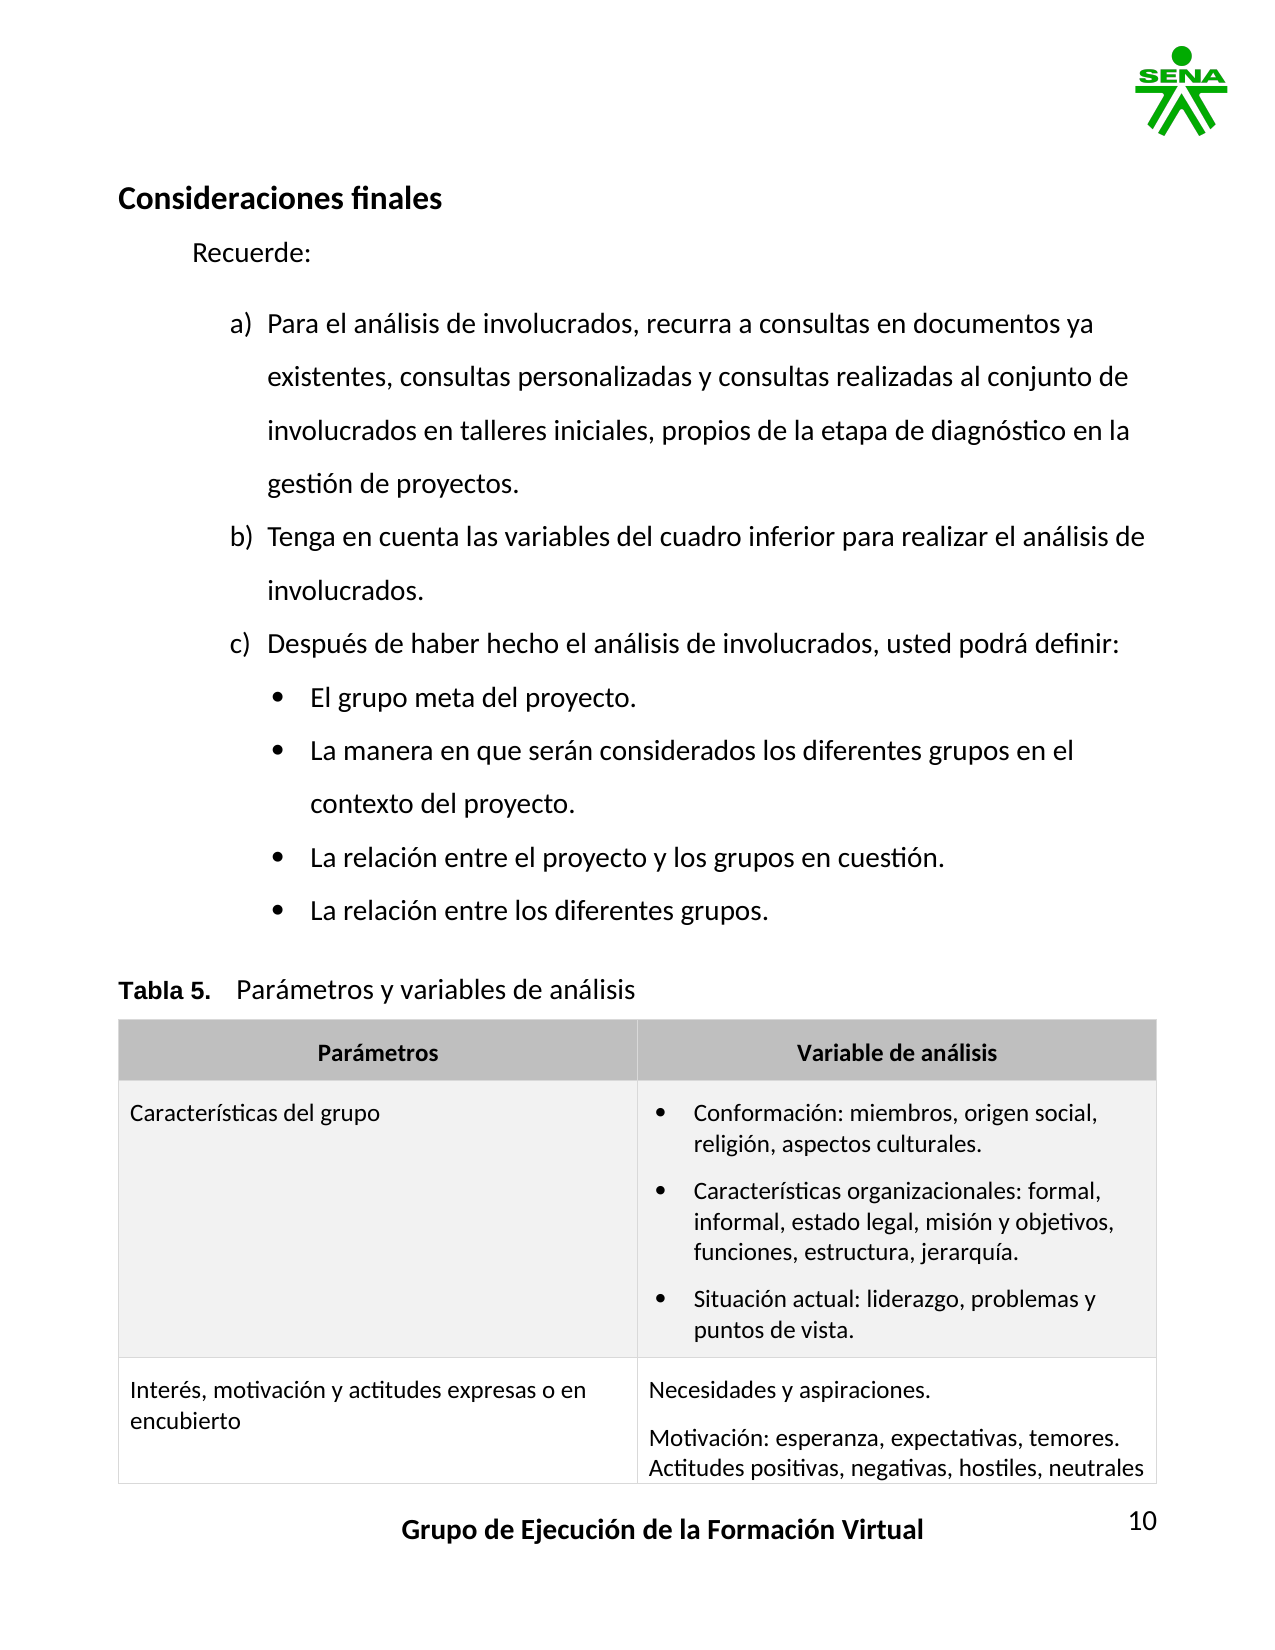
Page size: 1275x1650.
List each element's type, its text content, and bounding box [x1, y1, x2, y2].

subtitle Consideraciones finales [118, 177, 1157, 218]
table_header Parámetros [119, 1020, 637, 1080]
list El grupo meta del proyecto. [273, 679, 1157, 714]
text Parámetros y variables de análisis [118, 971, 1157, 1007]
list La manera en que serán considerados los diferentes grupos en el contexto del proyecto. [273, 732, 1157, 821]
table_cell Características del grupo [119, 1081, 637, 1357]
table_cell Conformación: miembros, origen social, religión, aspectos culturales. Características organizacionales: formal, informal, estado legal, misión y objetivos, funciones, estructura, jerarquía. Situación actual: liderazgo, problemas y puntos de vista. [638, 1081, 1156, 1357]
list Para el análisis de involucrados, recurra a consultas en documentos ya existentes, consultas personalizadas y consultas realizadas al conjunto de involucrados en talleres iniciales, propios de la etapa de diagnóstico en la gestión de proyectos. [229, 305, 1157, 501]
text Recuerde: [118, 234, 1157, 270]
list Tenga en cuenta las variables del cuadro inferior para realizar el análisis de involucrados. [229, 518, 1157, 607]
list La relación entre el proyecto y los grupos en cuestión. [273, 839, 1157, 875]
picture [1135, 46, 1228, 136]
table_cell Interés, motivación y actitudes expresas o en encubierto [119, 1358, 637, 1483]
list Después de haber hecho el análisis de involucrados, usted podrá definir: [229, 625, 1157, 661]
list La relación entre los diferentes grupos. [273, 892, 1157, 928]
table_header Variable de análisis [638, 1020, 1156, 1080]
